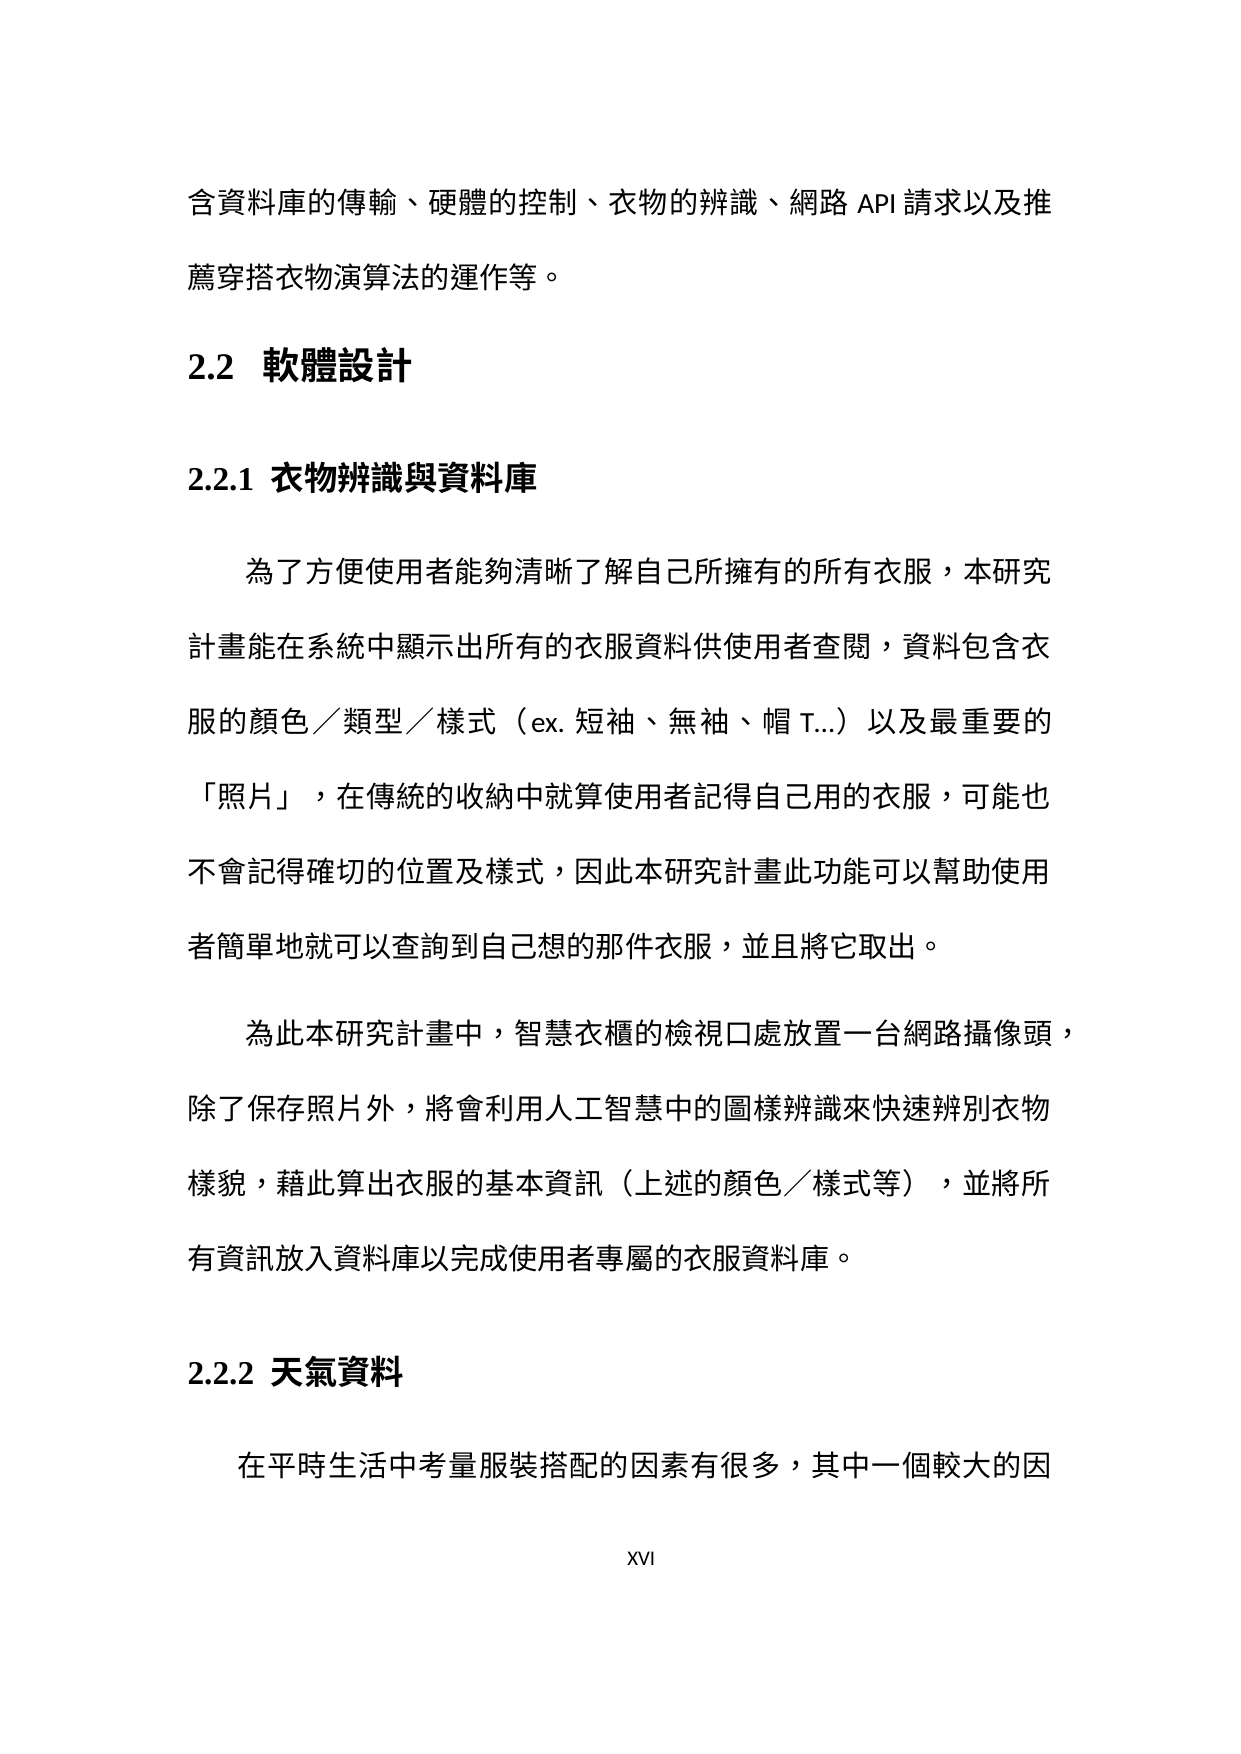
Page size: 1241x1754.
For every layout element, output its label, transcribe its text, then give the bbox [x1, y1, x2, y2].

text 為了方便使用者能夠清晰了解自己所擁有的所有衣服，本研究計畫能在系統中顯示出所有的衣服資料供使用者查閱，資料包含衣服的顏色／類型／樣式（ex. 短袖、無袖、帽T…）以及最重要的「照片」，在傳統的收納中就算使用者記得自己用的衣服，可能也不會記得確切的位置及樣式，因此本研究計畫此功能可以幫助使用者簡單地就可以查詢到自己想的那件衣服，並且將它取出。 [187, 532, 1053, 982]
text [187, 163, 1053, 313]
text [187, 1426, 1053, 1501]
subtitle 天氣資料 [187, 1332, 1053, 1407]
subtitle 軟體設計 [187, 326, 1053, 401]
subtitle 衣物辨識與資料庫 [187, 438, 1053, 513]
text 為此本研究計畫中，智慧衣櫃的檢視口處放置一台網路攝像頭，除了保存照片外，將會利用人工智慧中的圖樣辨識來快速辨別衣物樣貌，藉此算出衣服的基本資訊（上述的顏色／樣式等），並將所有資訊放入資料庫以完成使用者專屬的衣服資料庫。 [187, 994, 1053, 1294]
